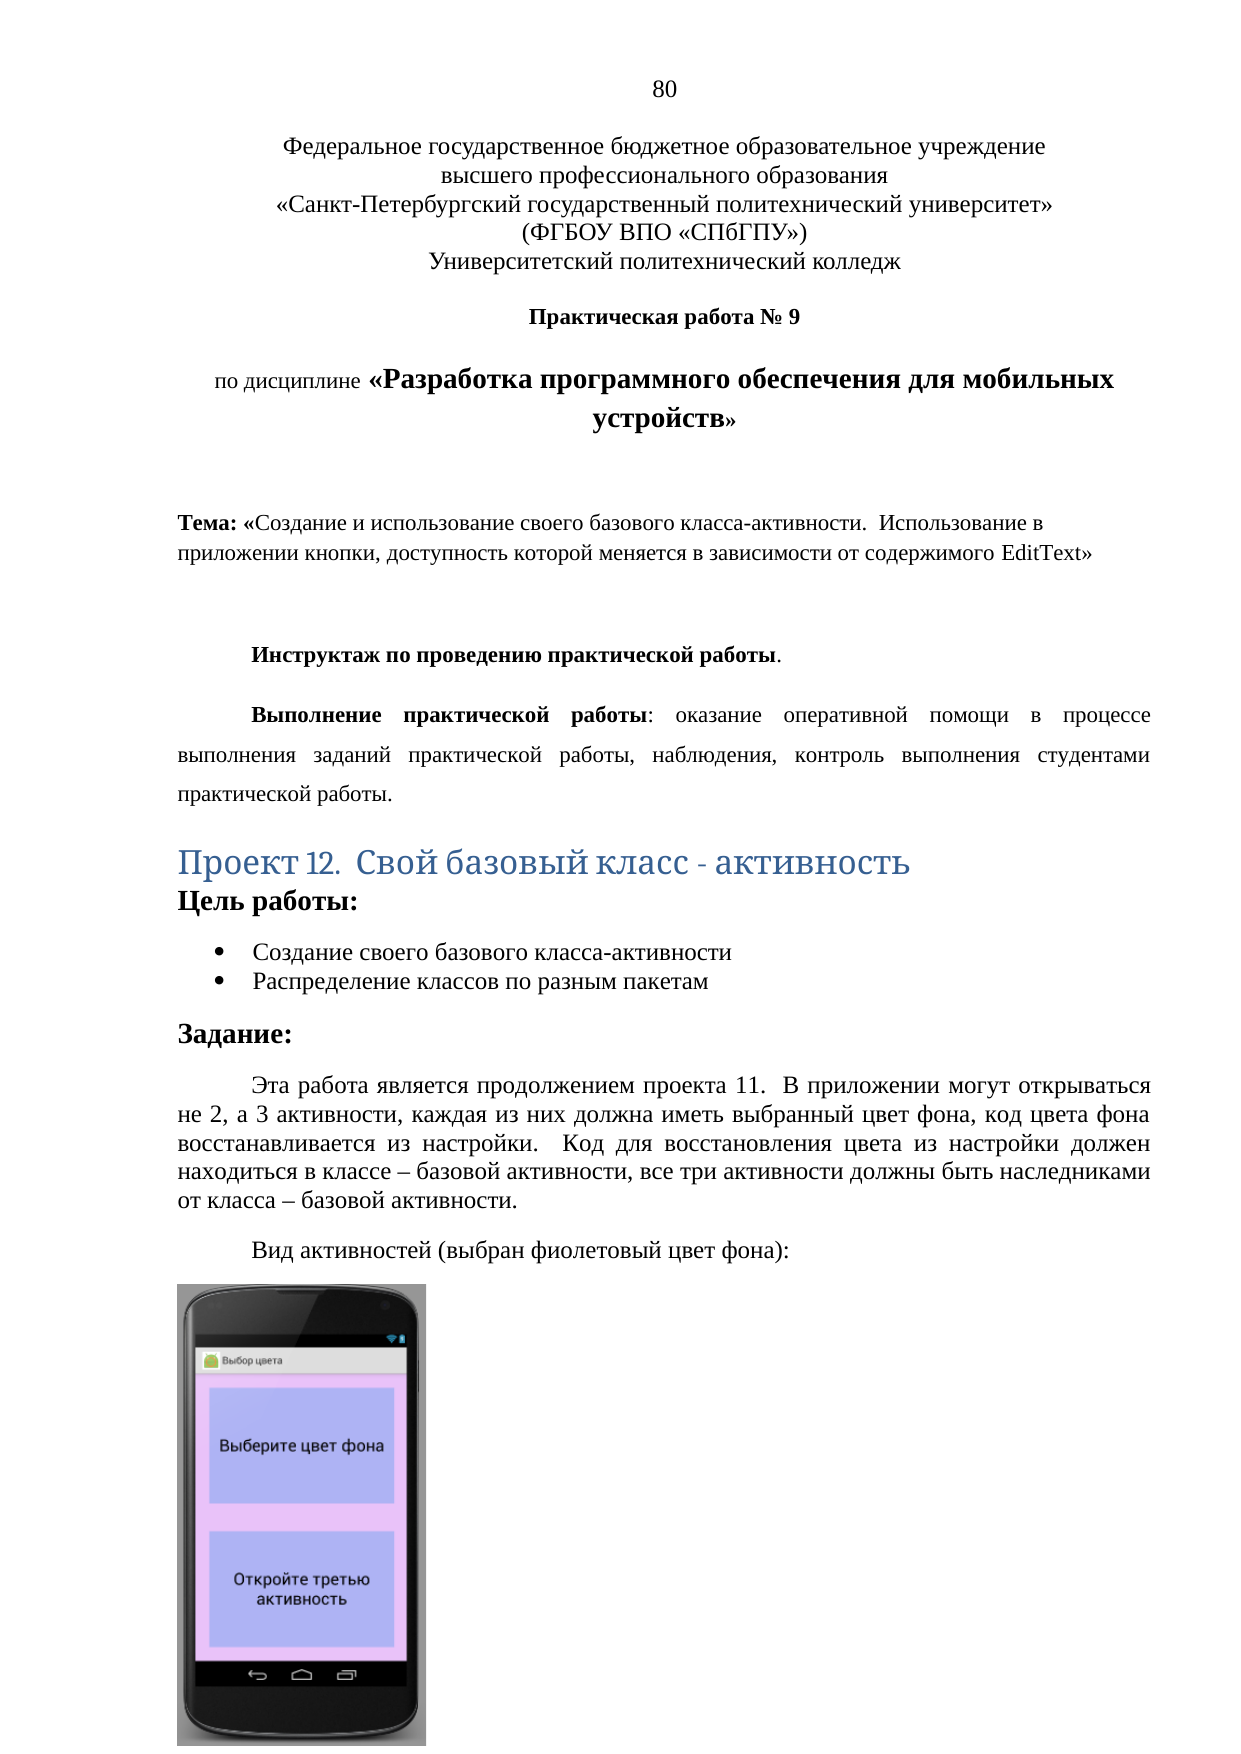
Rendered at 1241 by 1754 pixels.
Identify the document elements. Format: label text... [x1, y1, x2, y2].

text по дисциплине «Разработка программного обеспечения для мобильных устройств» [177, 361, 1152, 433]
picture [177, 1284, 427, 1746]
text (ФГБОУ ВПО «СПбГПУ») [177, 217, 1152, 246]
text «Санкт-Петербургский государственный политехнический университет» [177, 189, 1152, 217]
text Инструктаж по проведению практической работы. [177, 641, 1152, 667]
text Практическая работа № 9 [177, 303, 1152, 329]
text Университетский политехнический колледж [177, 246, 1152, 275]
list Создание своего базового класса-активности [215, 937, 1152, 966]
text Задание: [177, 1016, 1152, 1049]
list Распределение классов по разным пакетам [215, 966, 1152, 995]
text Федеральное государственное бюджетное образовательное учреждение [177, 131, 1152, 160]
subtitle Проект 12. Свой базовый класс - активность [177, 845, 1152, 883]
text Вид активностей (выбран фиолетовый цвет фона): [177, 1235, 1152, 1263]
text Цель работы: [177, 883, 1152, 917]
text Эта работа является продолжением проекта 11. В приложении могут открываться не 2, а 3 активности, каждая из них должна иметь выбранный цвет фона, код цвета фона восстанавливается из настройки. Код для восстановления цвета из настройки должен находиться в классе – базовой активности, все три активности должны быть наследниками от класса – базовой активности. [177, 1070, 1152, 1214]
text Тема: «Создание и использование своего базового класса-активности. Использование в приложении кнопки, доступность которой меняется в зависимости от содержимого EditText» [177, 509, 1152, 565]
text высшего профессионального образования [177, 160, 1152, 189]
text Выполнение практической работы: оказание оперативной помощи в процессе выполнения заданий практической работы, наблюдения, контроль выполнения студентами практической работы. [177, 701, 1152, 807]
